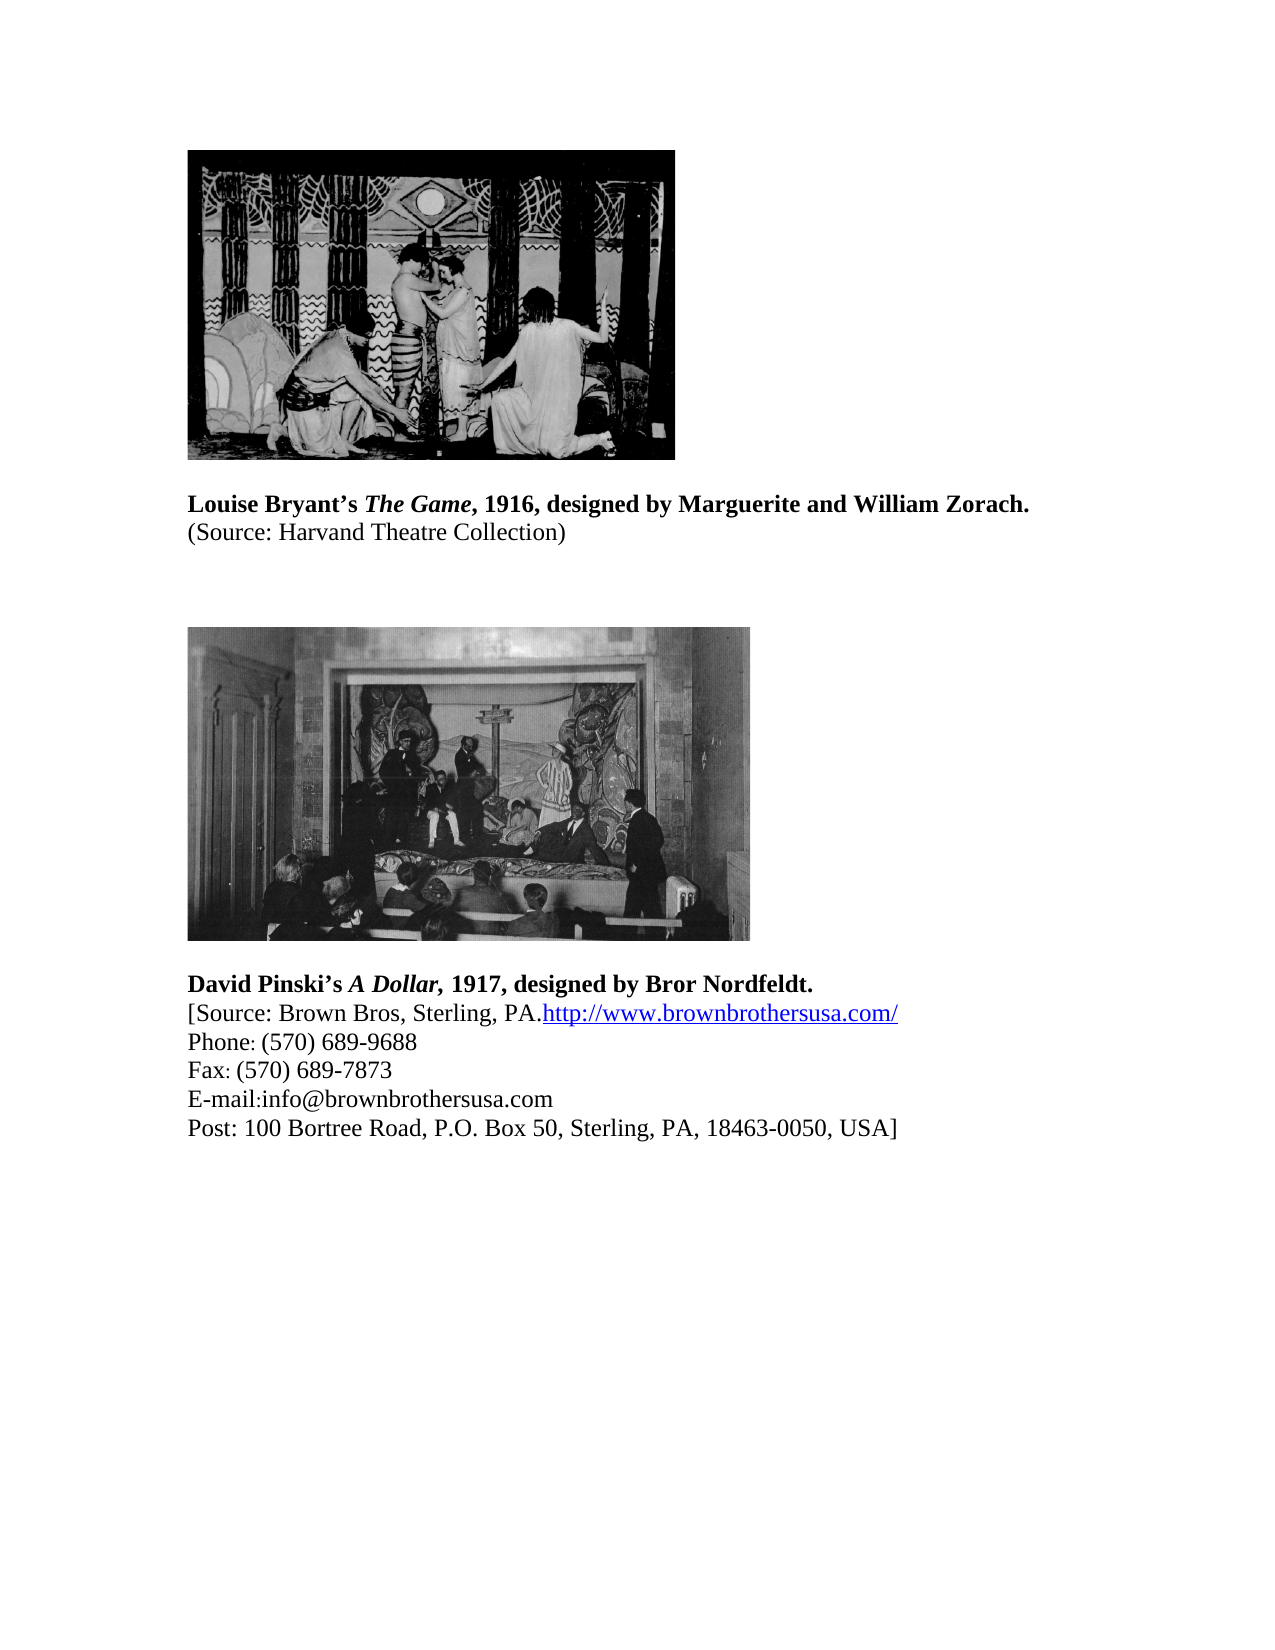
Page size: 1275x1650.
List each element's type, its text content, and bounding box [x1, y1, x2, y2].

text Post: 100 Bortree Road, P.O. Box 50, Sterling, PA, 18463-0050, USA] [187, 1113, 1087, 1142]
text [Source: Brown Bros, Sterling, PA.http://www.brownbrothersusa.com/ [187, 998, 1087, 1027]
text (Source: Harvand Theatre Collection) [187, 517, 1087, 546]
text David Pinski’s A Dollar, 1917, designed by Bror Nordfeldt. [187, 969, 1087, 998]
picture [187, 627, 751, 941]
text Phone: (570) 689-9688 [187, 1027, 1087, 1055]
text Louise Bryant’s The Game, 1916, designed by Marguerite and William Zorach. [187, 489, 1087, 517]
text Fax: (570) 689-7873 [187, 1055, 1087, 1084]
text E-mail:info@brownbrothersusa.com [187, 1084, 1087, 1113]
picture [187, 150, 675, 460]
